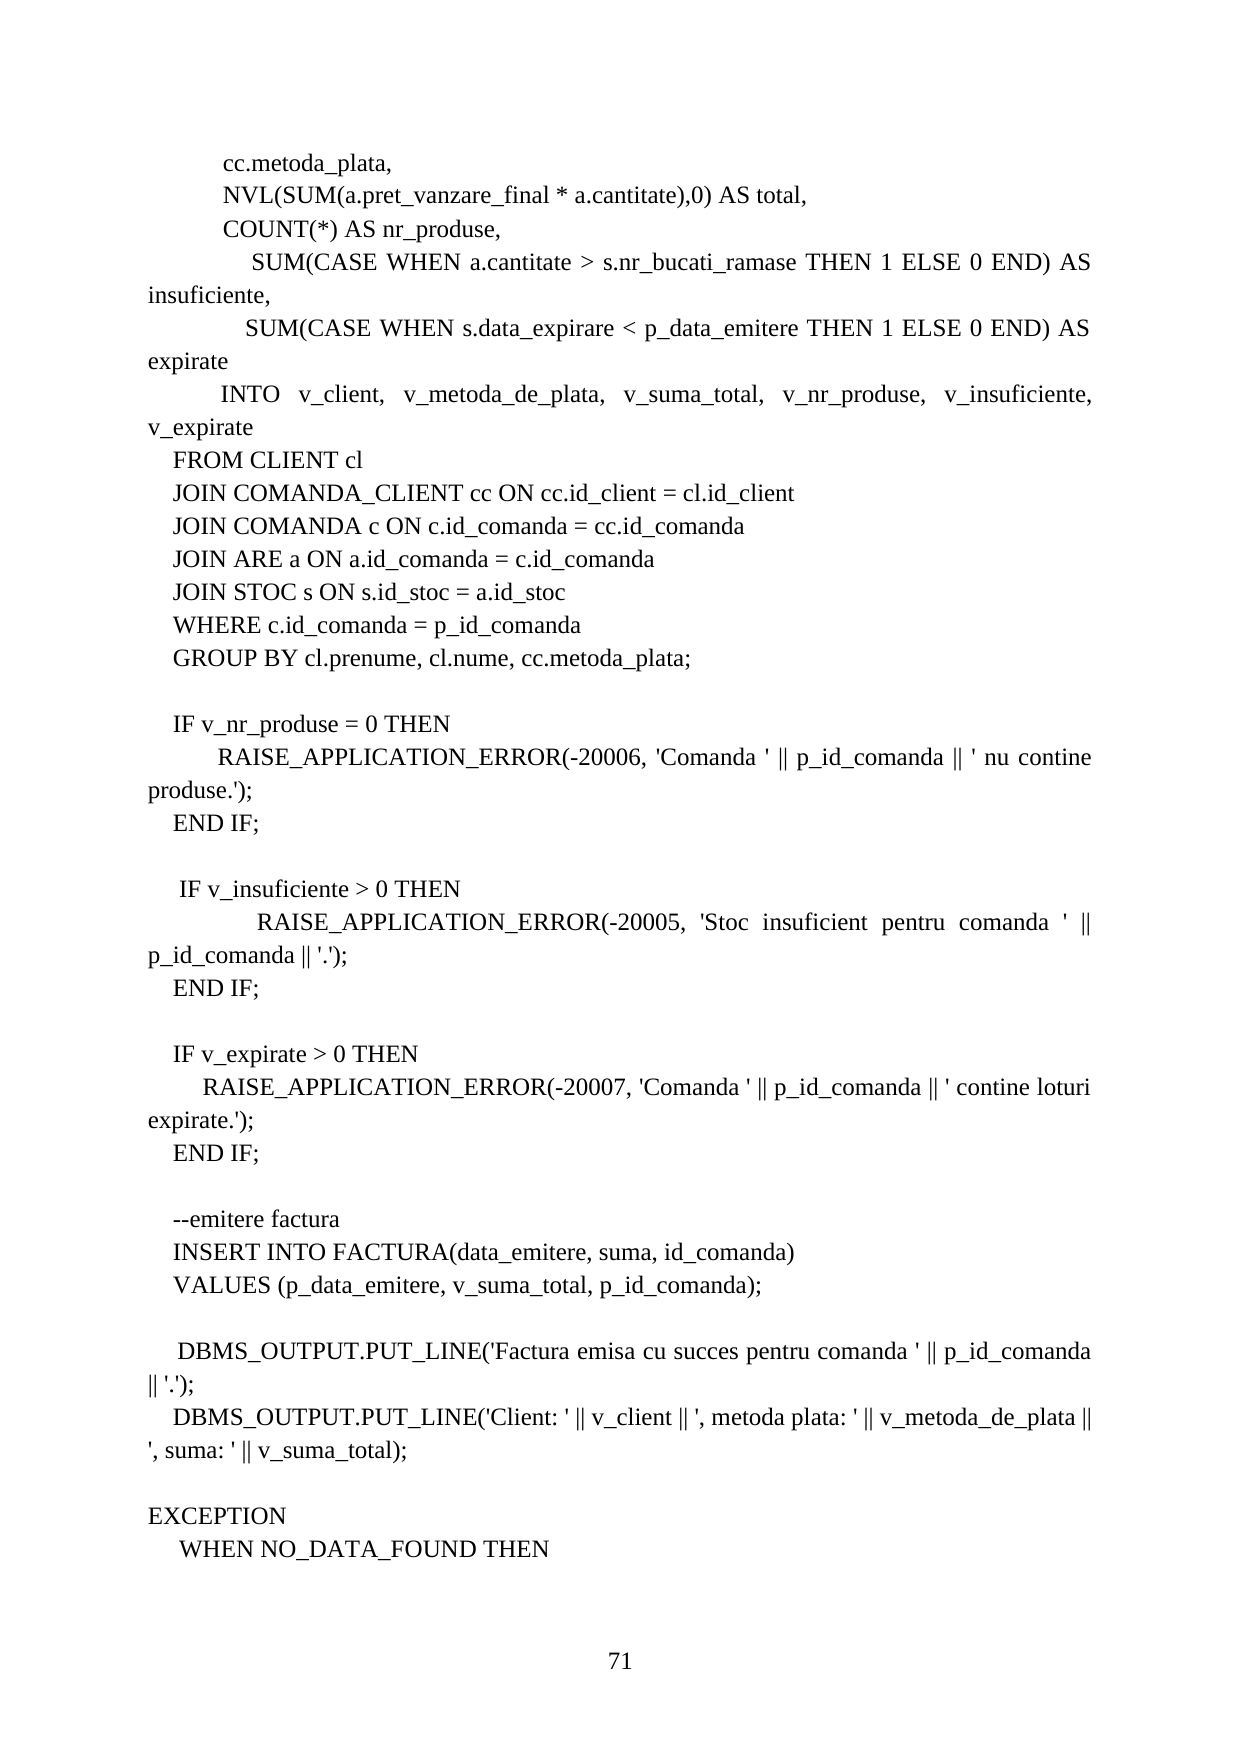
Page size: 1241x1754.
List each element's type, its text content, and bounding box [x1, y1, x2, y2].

text --emitere factura [148, 1204, 1093, 1233]
text END IF; [148, 973, 1093, 1002]
text JOIN COMANDA_CLIENT cc ON cc.id_client = cl.id_client [148, 478, 1093, 507]
text DBMS_OUTPUT.PUT_LINE('Client: ' || v_client || ', metoda plata: ' || v_metoda_de_plata || ', suma: ' || v_suma_total); [148, 1402, 1093, 1464]
text WHERE c.id_comanda = p_id_comanda [148, 610, 1093, 639]
text JOIN ARE a ON a.id_comanda = c.id_comanda [148, 544, 1093, 573]
text VALUES (p_data_emitere, v_suma_total, p_id_comanda); [148, 1270, 1093, 1299]
text cc.metoda_plata, [148, 148, 1093, 176]
text IF v_expirate > 0 THEN [148, 1039, 1093, 1068]
text RAISE_APPLICATION_ERROR(-20005, 'Stoc insuficient pentru comanda ' || p_id_comanda || '.'); [148, 907, 1093, 969]
text INTO v_client, v_metoda_de_plata, v_suma_total, v_nr_produse, v_insuficiente, v_expirate [148, 379, 1093, 441]
text IF v_insuficiente > 0 THEN [148, 874, 1093, 903]
text INSERT INTO FACTURA(data_emitere, suma, id_comanda) [148, 1237, 1093, 1266]
text FROM CLIENT cl [148, 445, 1093, 473]
text NVL(SUM(a.pret_vanzare_final * a.cantitate),0) AS total, [148, 181, 1093, 209]
text IF v_nr_produse = 0 THEN [148, 709, 1093, 738]
text JOIN STOC s ON s.id_stoc = a.id_stoc [148, 577, 1093, 606]
text SUM(CASE WHEN a.cantitate > s.nr_bucati_ramase THEN 1 ELSE 0 END) AS insuficiente, [148, 247, 1093, 308]
text END IF; [148, 1138, 1093, 1167]
text RAISE_APPLICATION_ERROR(-20007, 'Comanda ' || p_id_comanda || ' contine loturi expirate.'); [148, 1072, 1093, 1134]
text GROUP BY cl.prenume, cl.nume, cc.metoda_plata; [148, 643, 1093, 672]
text JOIN COMANDA c ON c.id_comanda = cc.id_comanda [148, 511, 1093, 539]
text SUM(CASE WHEN s.data_expirare < p_data_emitere THEN 1 ELSE 0 END) AS expirate [148, 313, 1093, 374]
text DBMS_OUTPUT.PUT_LINE('Factura emisa cu succes pentru comanda ' || p_id_comanda || '.'); [148, 1336, 1093, 1398]
text RAISE_APPLICATION_ERROR(-20006, 'Comanda ' || p_id_comanda || ' nu contine produse.'); [148, 742, 1093, 804]
text WHEN NO_DATA_FOUND THEN [148, 1534, 1093, 1563]
text COUNT(*) AS nr_produse, [148, 214, 1093, 242]
text END IF; [148, 808, 1093, 837]
text EXCEPTION [148, 1501, 1093, 1530]
